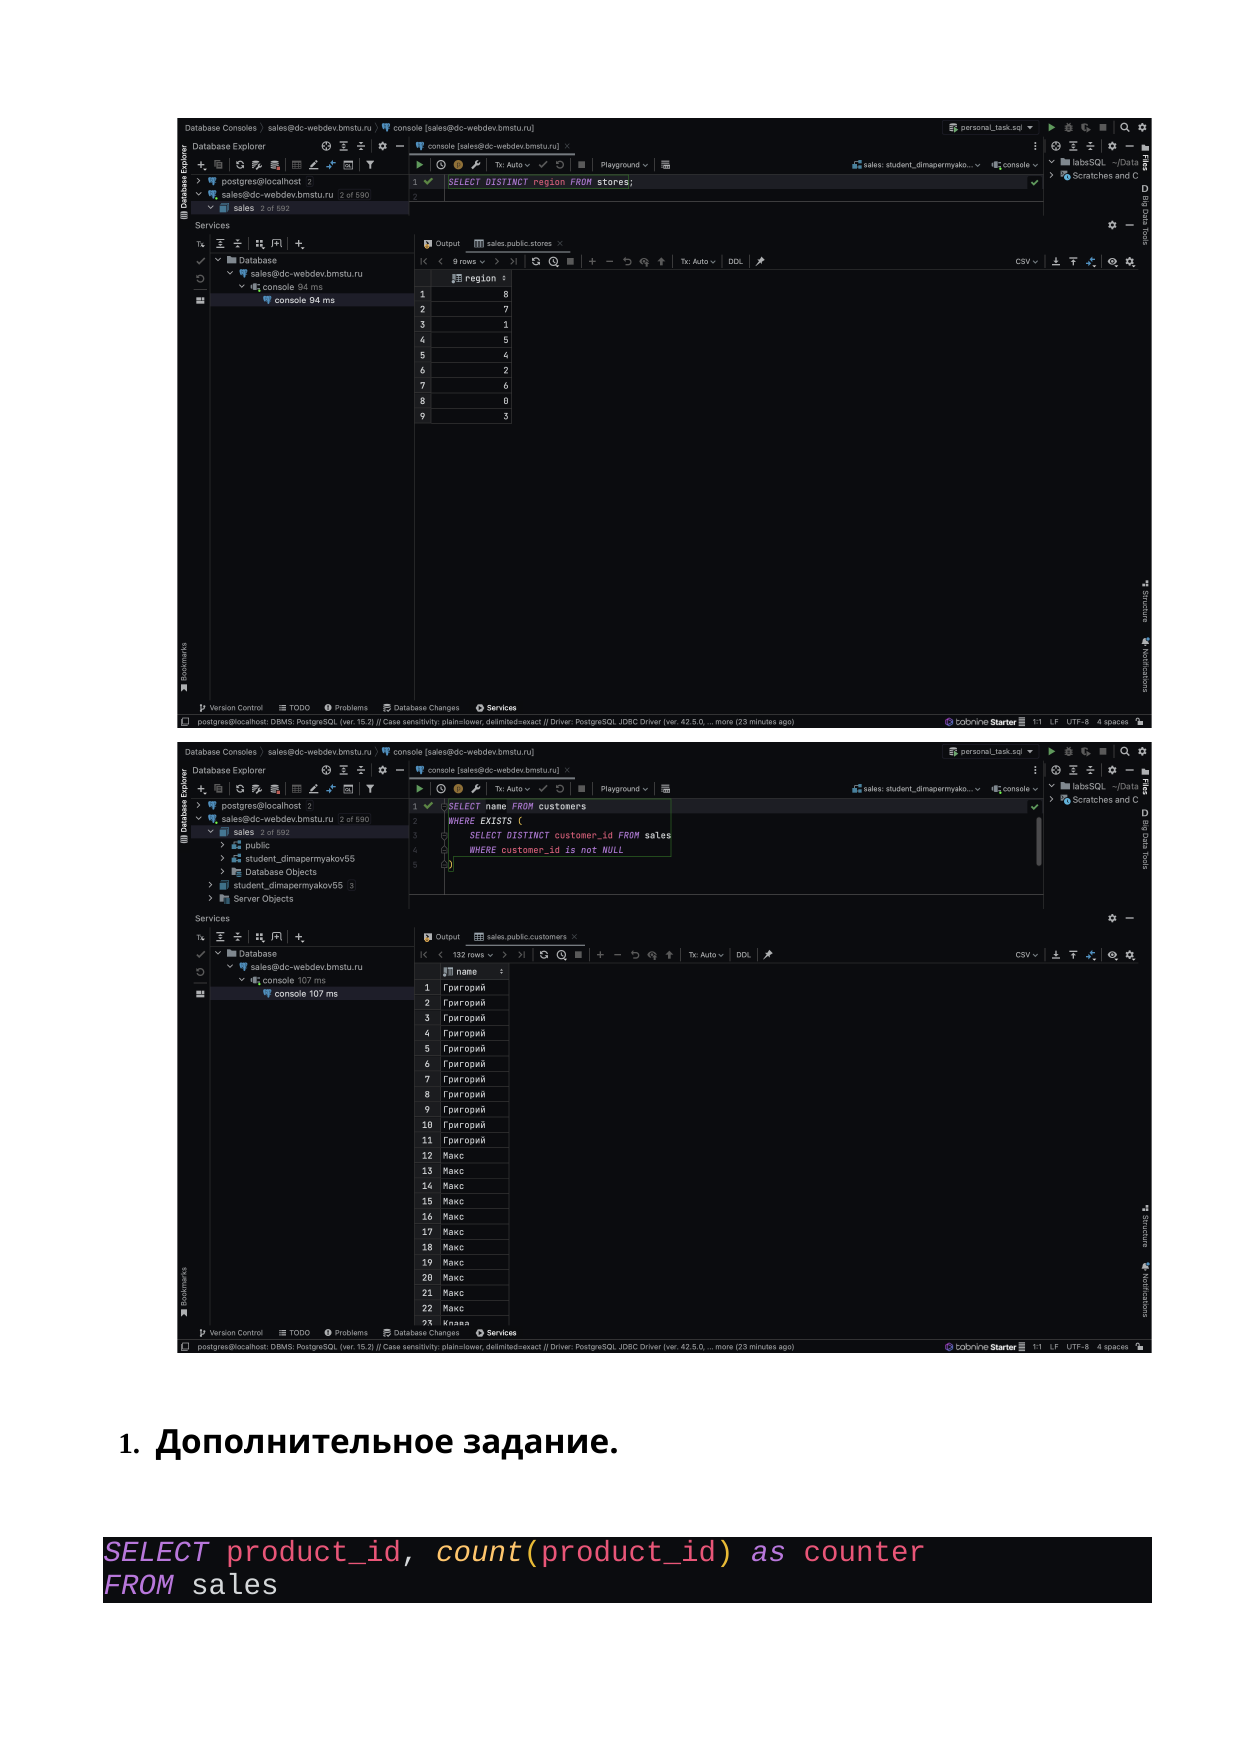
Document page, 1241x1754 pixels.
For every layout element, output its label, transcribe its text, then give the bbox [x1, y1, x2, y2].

list Дополнительное задание. [118, 1418, 1240, 1463]
picture [177, 118, 1152, 728]
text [103, 1537, 1152, 1603]
picture [177, 742, 1152, 1353]
